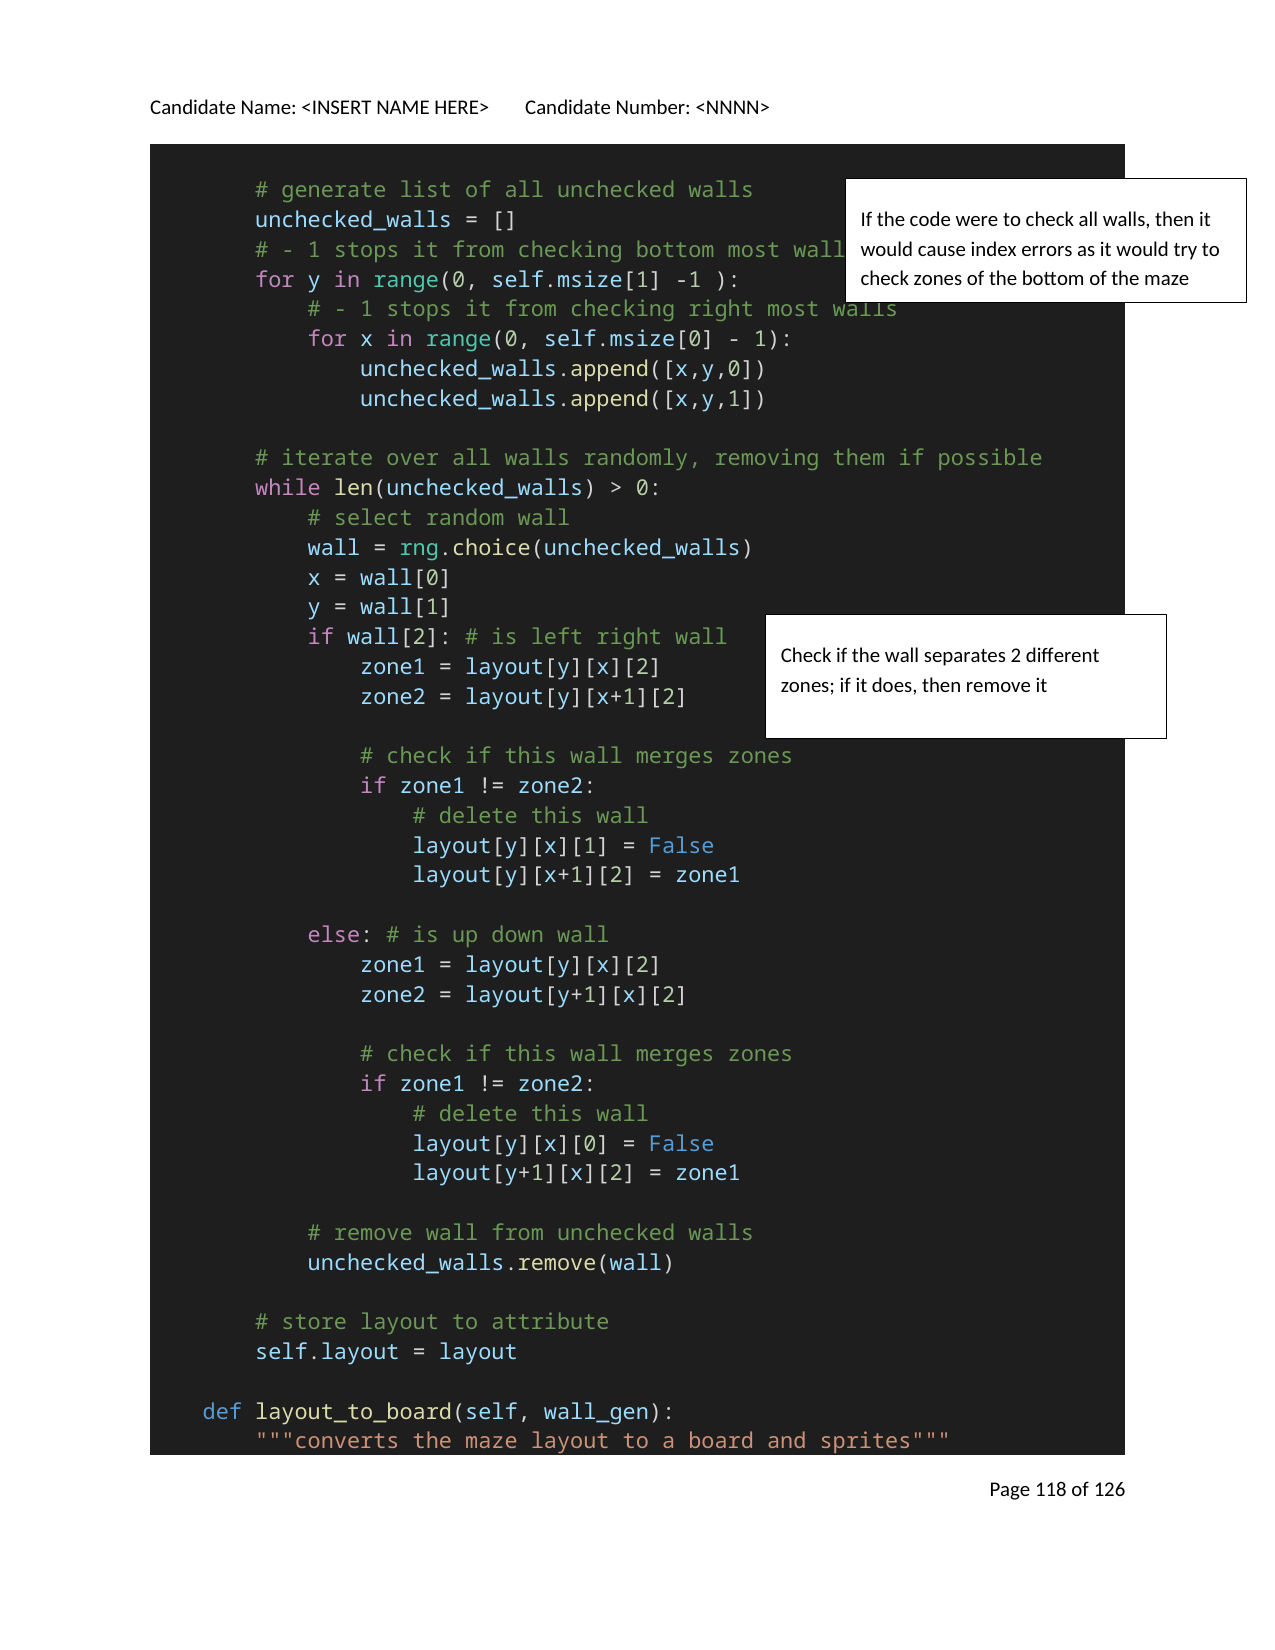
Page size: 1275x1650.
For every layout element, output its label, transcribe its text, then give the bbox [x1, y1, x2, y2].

text zone1 = layout[y][x][2] [150, 949, 1125, 978]
text zone2 = layout[y+1][x][2] [150, 978, 1125, 1008]
text if zone1 != zone2: [150, 1068, 1125, 1098]
text for x in range(0, self.msize[0] - 1): [150, 323, 1125, 353]
text unchecked_walls.append([x,y,1]) [150, 383, 1125, 412]
text # select random wall [150, 502, 1125, 532]
text layout[y][x+1][2] = zone1 [150, 859, 1125, 889]
text layout[y][x][1] = False [150, 829, 1125, 859]
text for y in range(0, self.msize[1] -1 ): [150, 263, 845, 293]
text unchecked_walls.remove(wall) [150, 1247, 1125, 1276]
text # check if this wall merges zones [150, 1038, 1125, 1068]
text wall = rng.choice(unchecked_walls) [150, 532, 1125, 561]
text # - 1 stops it from checking bottom most walls [150, 234, 845, 263]
text if zone1 != zone2: [150, 770, 1125, 800]
text unchecked_walls.append([x,y,0]) [150, 353, 1125, 383]
text # store layout to attribute [150, 1306, 1125, 1336]
text unchecked_walls = [] [150, 204, 845, 234]
text zone1 = layout[y][x][2] [150, 651, 765, 681]
text else: # is up down wall [150, 919, 1125, 949]
text # delete this wall [150, 800, 1125, 829]
text if wall[2]: # is left right wall [150, 621, 765, 651]
text # remove wall from unchecked walls [150, 1217, 1125, 1247]
text # delete this wall [150, 1098, 1125, 1127]
text """converts the maze layout to a board and sprites""" [150, 1425, 1125, 1455]
text x = wall[0] [150, 561, 1125, 591]
text # generate list of all unchecked walls [150, 174, 1125, 204]
text while len(unchecked_walls) > 0: [150, 472, 1125, 502]
text y = wall[1] [150, 591, 1125, 621]
text # check if this wall merges zones [150, 740, 1125, 770]
text layout[y+1][x][2] = zone1 [150, 1157, 1125, 1187]
text # iterate over all walls randomly, removing them if possible [150, 442, 1125, 472]
text self.layout = layout [150, 1336, 1125, 1366]
text # - 1 stops it from checking right most walls [150, 293, 1125, 323]
text def layout_to_board(self, wall_gen): [150, 1396, 1125, 1425]
text layout[y][x][0] = False [150, 1127, 1125, 1157]
text zone2 = layout[y][x+1][2] [150, 681, 765, 710]
